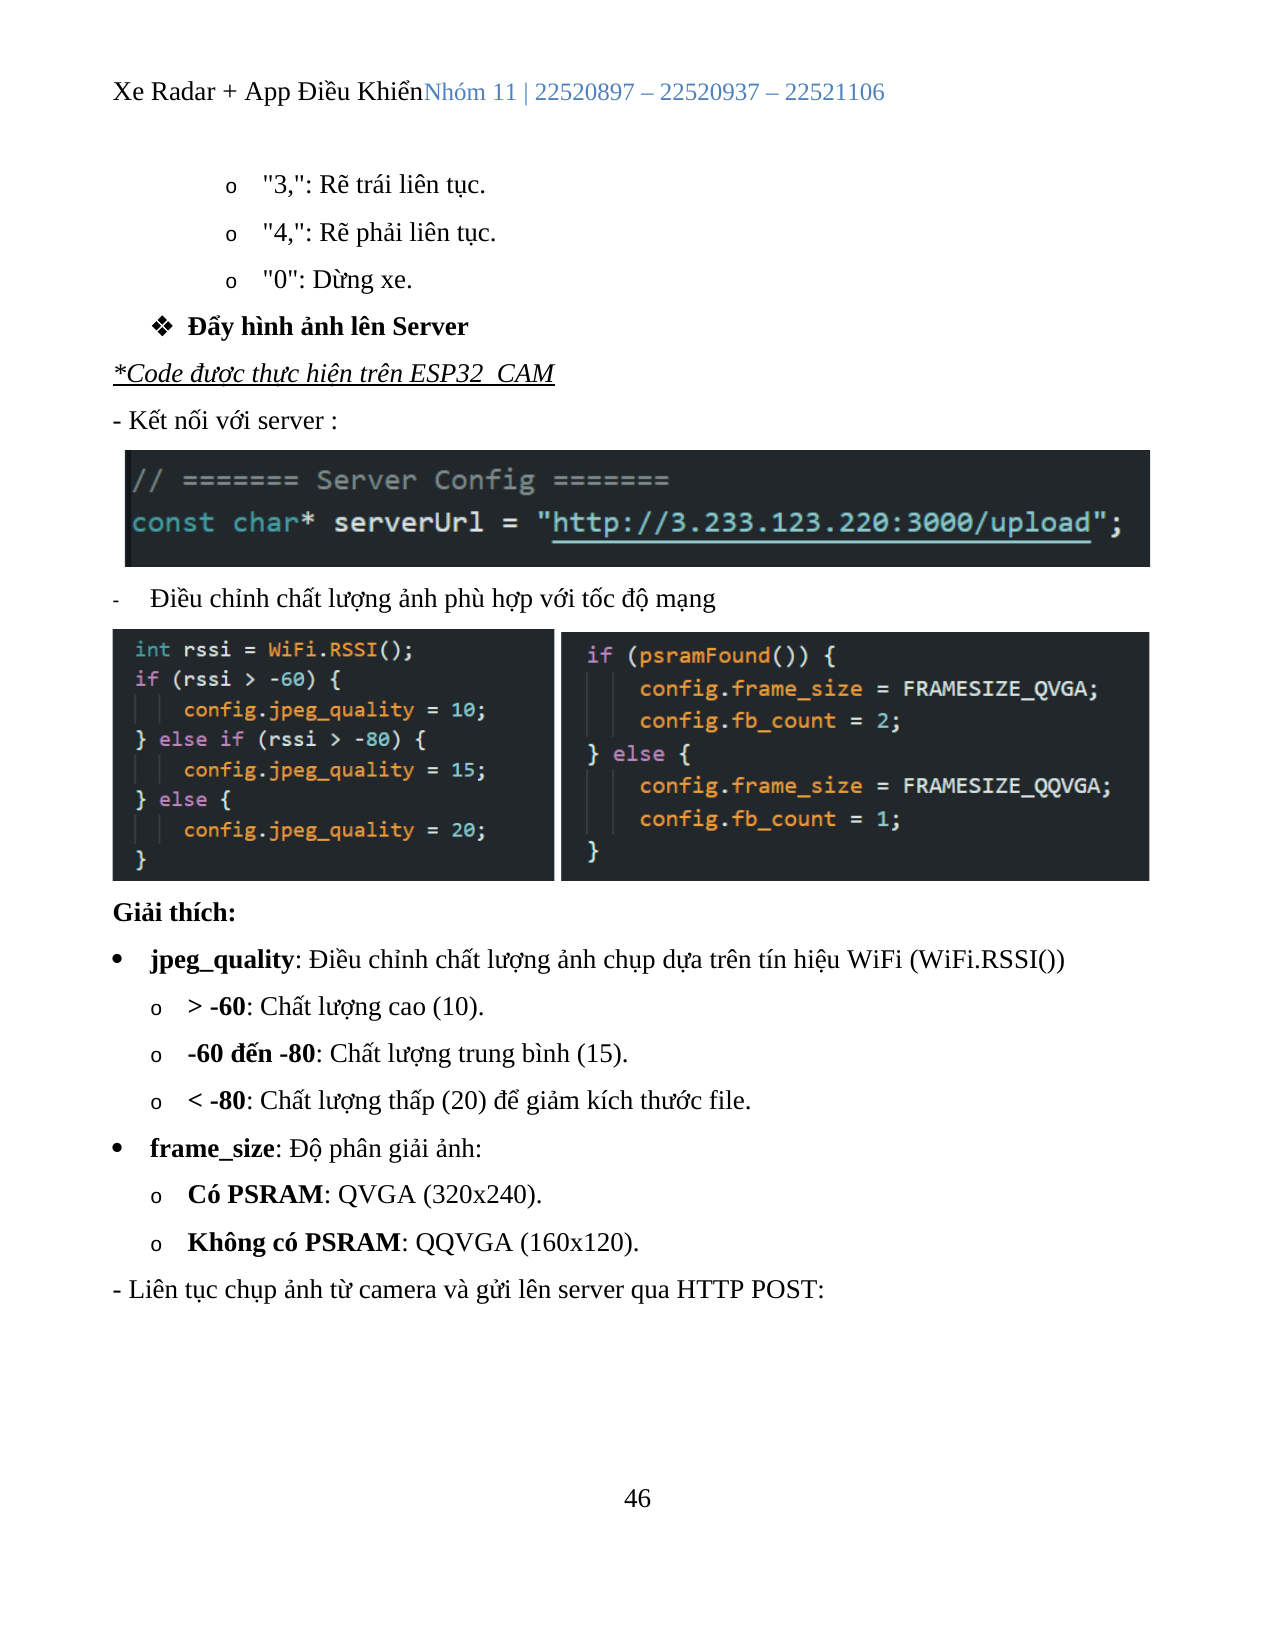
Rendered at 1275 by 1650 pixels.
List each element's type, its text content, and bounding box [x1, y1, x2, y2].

picture [112, 629, 555, 881]
list "0": Dừng xe. [225, 263, 1162, 294]
list -60 đến -80: Chất lượng trung bình (15). [150, 1037, 1162, 1069]
text Giải thích: [112, 896, 1162, 927]
text - Liên tục chụp ảnh từ camera và gửi lên server qua HTTP POST: [112, 1273, 1162, 1304]
picture [561, 632, 1150, 881]
picture [124, 450, 1151, 567]
list Không có PSRAM: QQVGA (160x120). [150, 1226, 1162, 1257]
text - Kết nối với server : [112, 404, 1162, 435]
list Có PSRAM: QVGA (320x240). [150, 1179, 1162, 1210]
list frame_size: Độ phân giải ảnh: [112, 1132, 1162, 1163]
list "3,": Rẽ trái liên tục. [225, 168, 1162, 200]
text *Code được thực hiện trên ESP32_CAM [112, 357, 1162, 388]
list "4,": Rẽ phải liên tục. [225, 216, 1162, 247]
list > -60: Chất lượng cao (10). [150, 990, 1162, 1021]
list < -80: Chất lượng thấp (20) để giảm kích thước file. [150, 1084, 1162, 1116]
list Điều chỉnh chất lượng ảnh phù hợp với tốc độ mạng [112, 582, 1162, 614]
list Đẩy hình ảnh lên Server [150, 310, 1162, 341]
list jpeg_quality: Điều chỉnh chất lượng ảnh chụp dựa trên tín hiệu WiFi (WiFi.RSSI()) [112, 943, 1162, 974]
